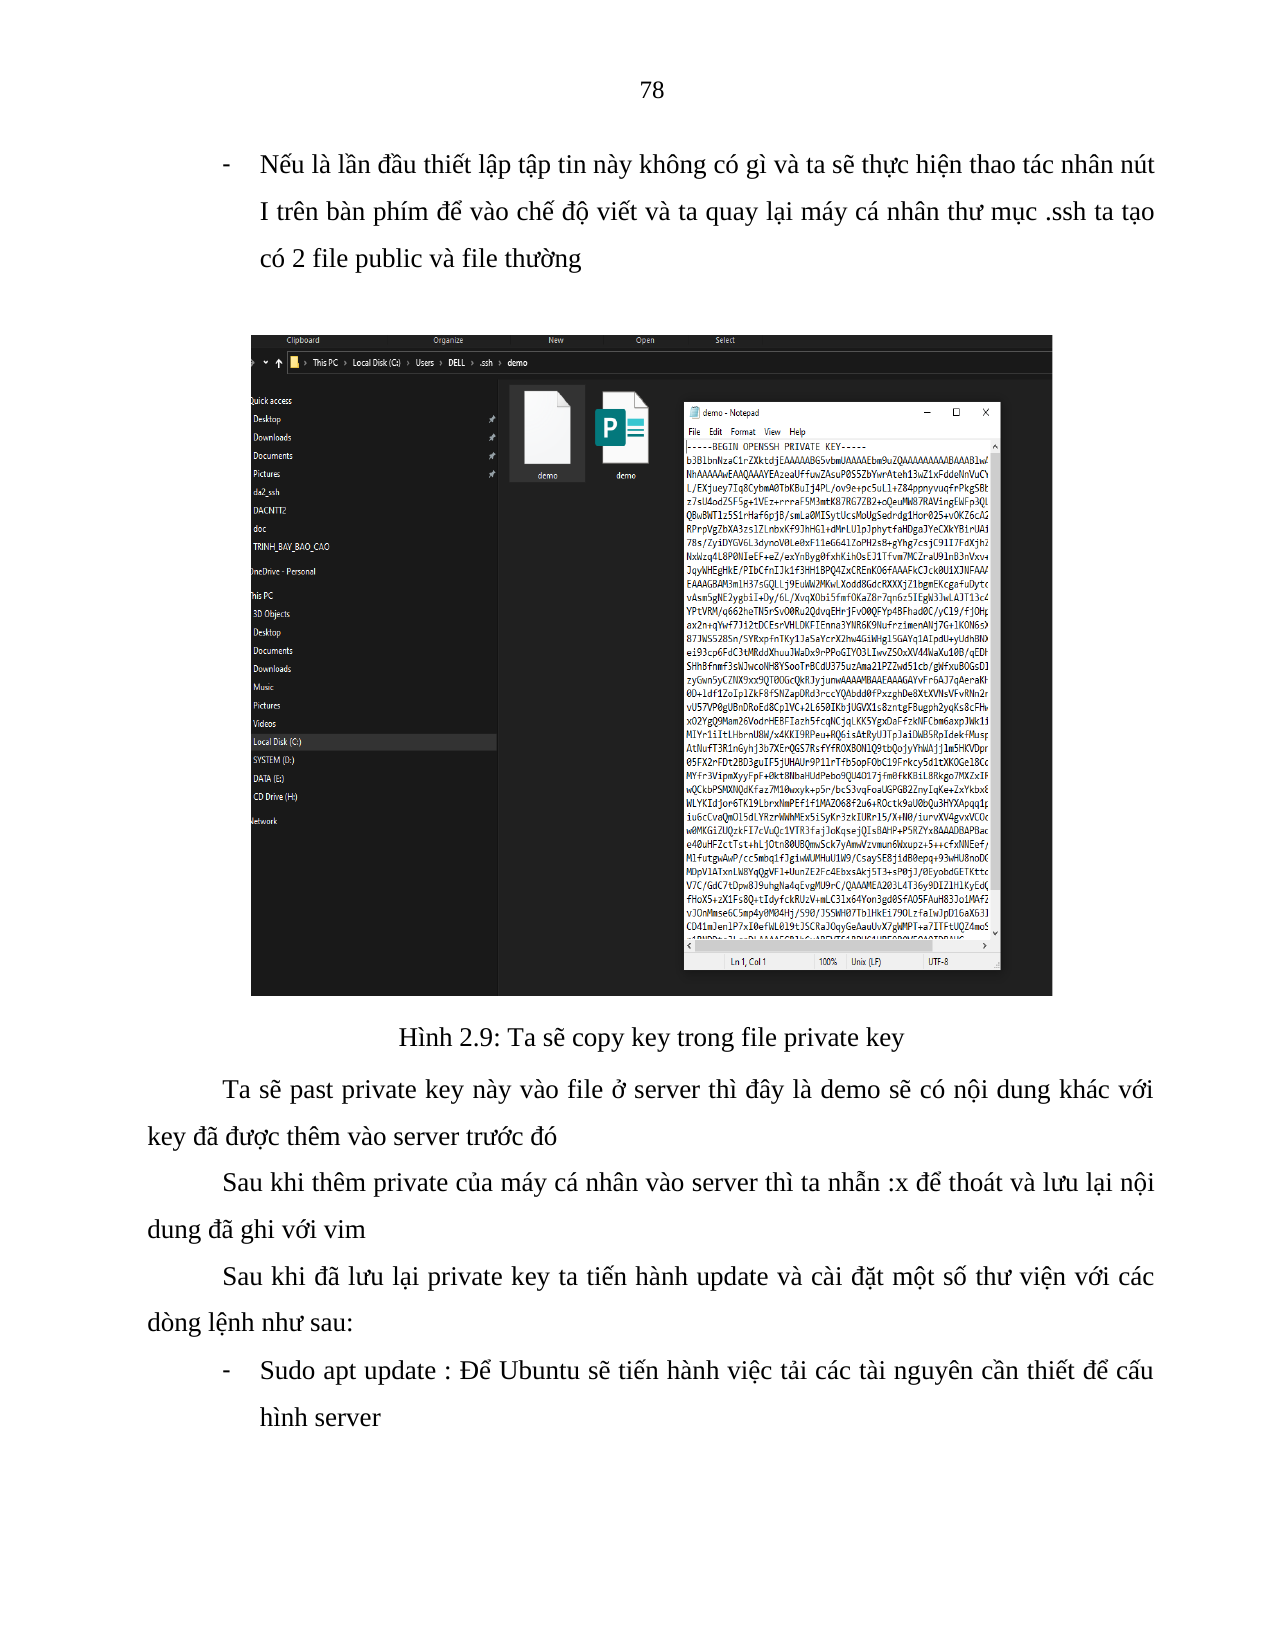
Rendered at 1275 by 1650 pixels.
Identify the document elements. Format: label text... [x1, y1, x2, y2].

text Hình 2.9: Ta sẽ copy key trong file private key [147, 1021, 1156, 1052]
list Sudo apt update : Để Ubuntu sẽ tiến hành việc tải các tài nguyên cần thiết để cấu hình server [222, 1353, 1156, 1433]
text Sau khi thêm private của máy cá nhân vào server thì ta nhẫn :x để thoát và lưu lại nội dung đã ghi với vim [147, 1166, 1156, 1244]
picture [251, 335, 1053, 996]
list Nếu là lần đầu thiết lập tập tin này không có gì và ta sẽ thực hiện thao tác nhân nút I trên bàn phím để vào chế độ viết và ta quay lại máy cá nhân thư mục .ssh ta tạo có 2 file public và file thường [222, 147, 1156, 273]
text Ta sẽ past private key này vào file ở server thì đây là demo sẽ có nội dung khác với key đã được thêm vào server trước đó [147, 1073, 1156, 1151]
text Sau khi đã lưu lại private key ta tiến hành update và cài đặt một số thư viện với các dòng lệnh như sau: [147, 1259, 1156, 1337]
